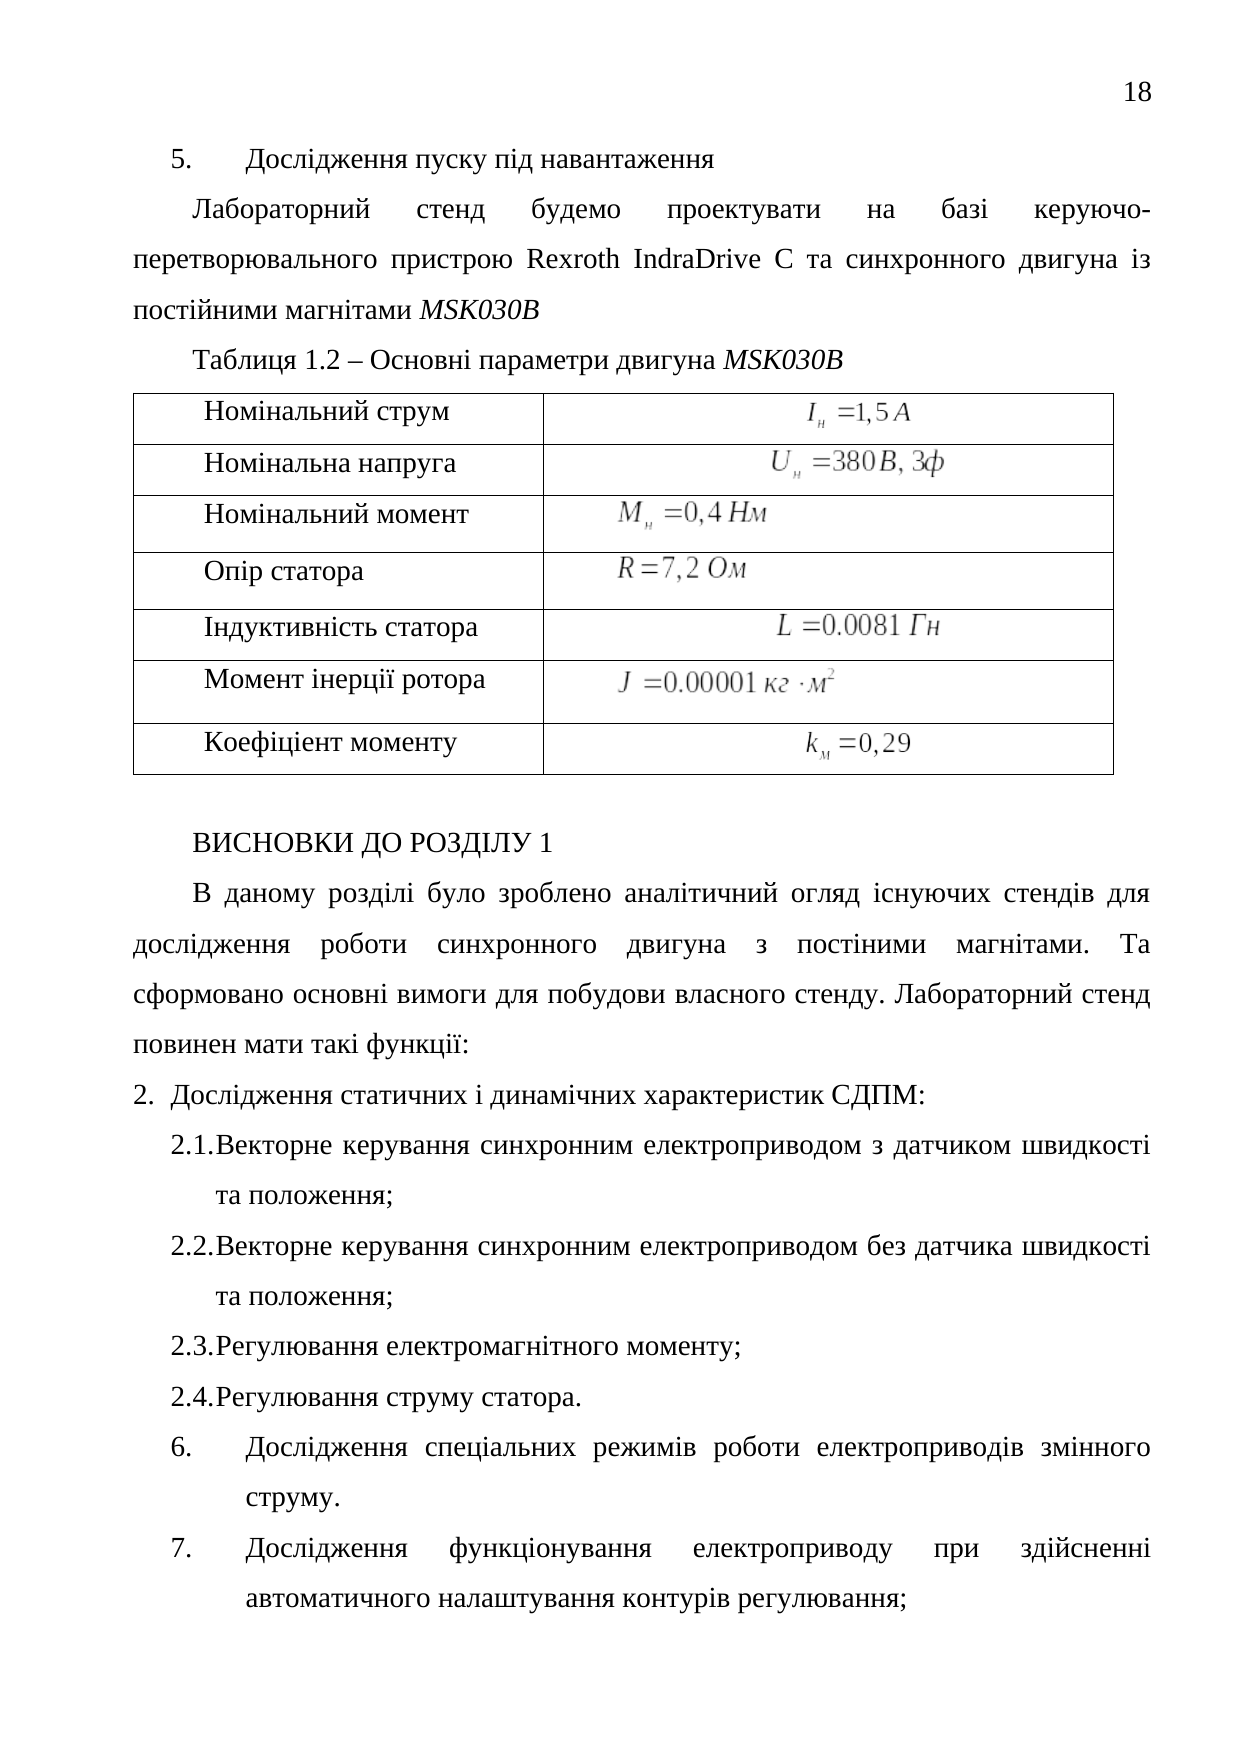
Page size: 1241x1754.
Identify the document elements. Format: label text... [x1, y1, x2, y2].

table_cell Момент інерції ротора [134, 661, 543, 723]
text В даному розділі було зроблено аналітичний огляд існуючих стендів для дослідження роботи синхронного двигуна з постіними магнітами. Та сформовано основні вимоги для побудови власного стенду. Лабораторний стенд повинен мати такі функції: [133, 876, 1152, 1060]
text Лабораторний стенд будемо проектувати на базі керуючо-перетворювального пристрою Rexroth IndraDrive C та синхронного двигуна із постійними магнітами MSK030В [133, 191, 1152, 325]
table_header Номінальний струм [134, 394, 543, 444]
table_cell [544, 724, 1113, 774]
table_cell Номінальна напруга [134, 445, 543, 495]
table_cell Коефіціент моменту [134, 724, 543, 774]
list Регулювання електромагнітного моменту; [170, 1328, 1152, 1362]
table_header [544, 394, 1113, 444]
list Векторне керування синхронним електроприводом без датчика швидкості та положення; [170, 1228, 1152, 1312]
table_cell [544, 445, 1113, 495]
table_cell Опір статора [134, 553, 543, 608]
text Таблиця 1.2 – Основні параметри двигуна MSK030В [133, 342, 1152, 376]
table_cell [544, 553, 1113, 608]
list Регулювання струму статора. [170, 1379, 1152, 1412]
table_cell Індуктивність статора [134, 610, 543, 660]
table_cell [544, 496, 1113, 552]
table_cell [544, 661, 1113, 723]
table_cell Номінальний момент [134, 496, 543, 552]
list Дослідження спеціальних режимів роботи електроприводів змінного струму. [170, 1429, 1152, 1513]
text ВИСНОВКИ ДО РОЗДІЛУ 1 [133, 825, 1152, 859]
list Дослідження статичних і динамічних характеристик СДПМ: [133, 1077, 1152, 1110]
list Векторне керування синхронним електроприводом з датчиком швидкості та положення; [170, 1127, 1152, 1211]
table_cell [544, 610, 1113, 660]
list Дослідження пуску під навантаження [170, 141, 1152, 174]
list Дослідження функціонування електроприводу при здійсненні автоматичного налаштування контурів регулювання; [170, 1530, 1152, 1613]
